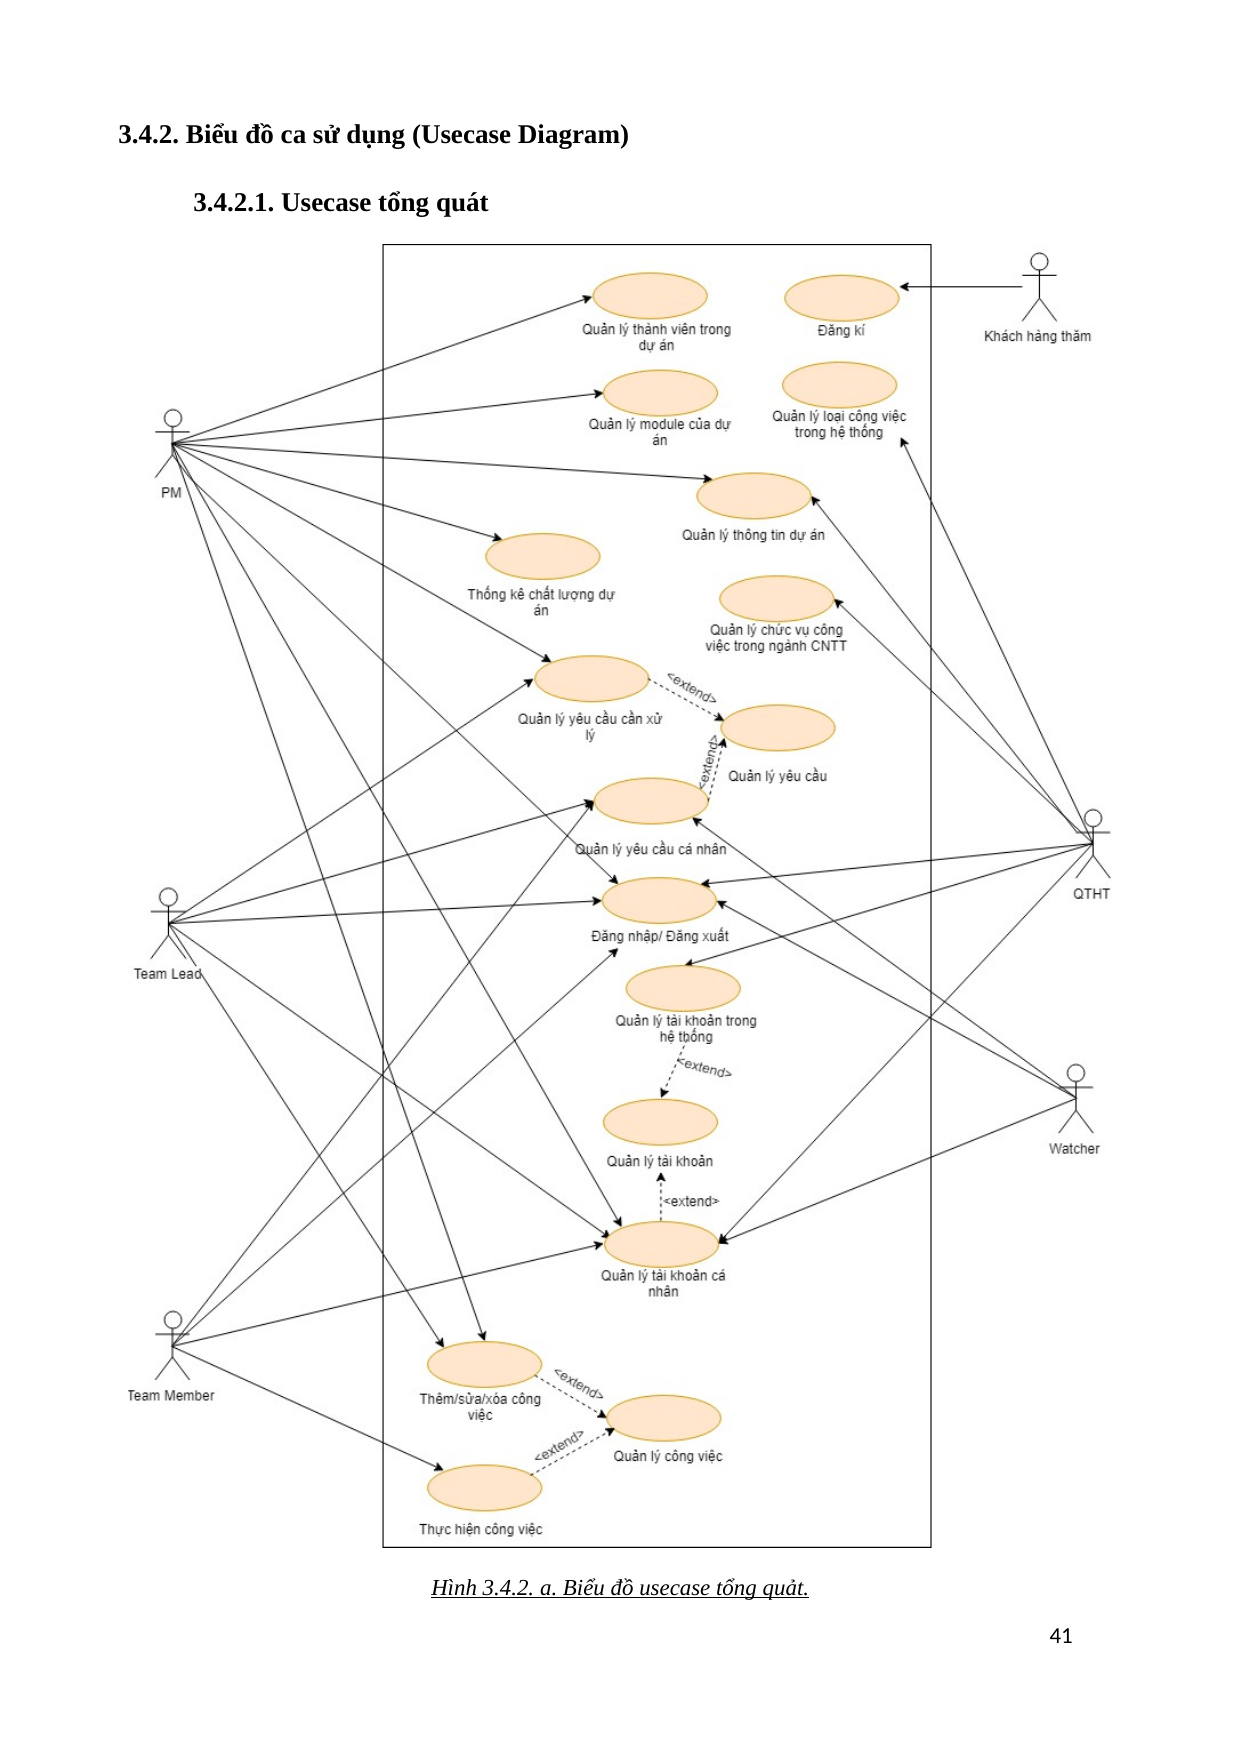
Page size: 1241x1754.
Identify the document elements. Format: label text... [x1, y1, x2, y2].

picture [128, 244, 1112, 1548]
subtitle 3.4.2.1. Usecase tổng quát [118, 186, 1122, 217]
text Hình 3.4.2. a. Biểu đồ usecase tổng quảt. [118, 1574, 1122, 1600]
subtitle 3.4.2. Biểu đồ ca sử dụng (Usecase Diagram) [118, 118, 1122, 149]
